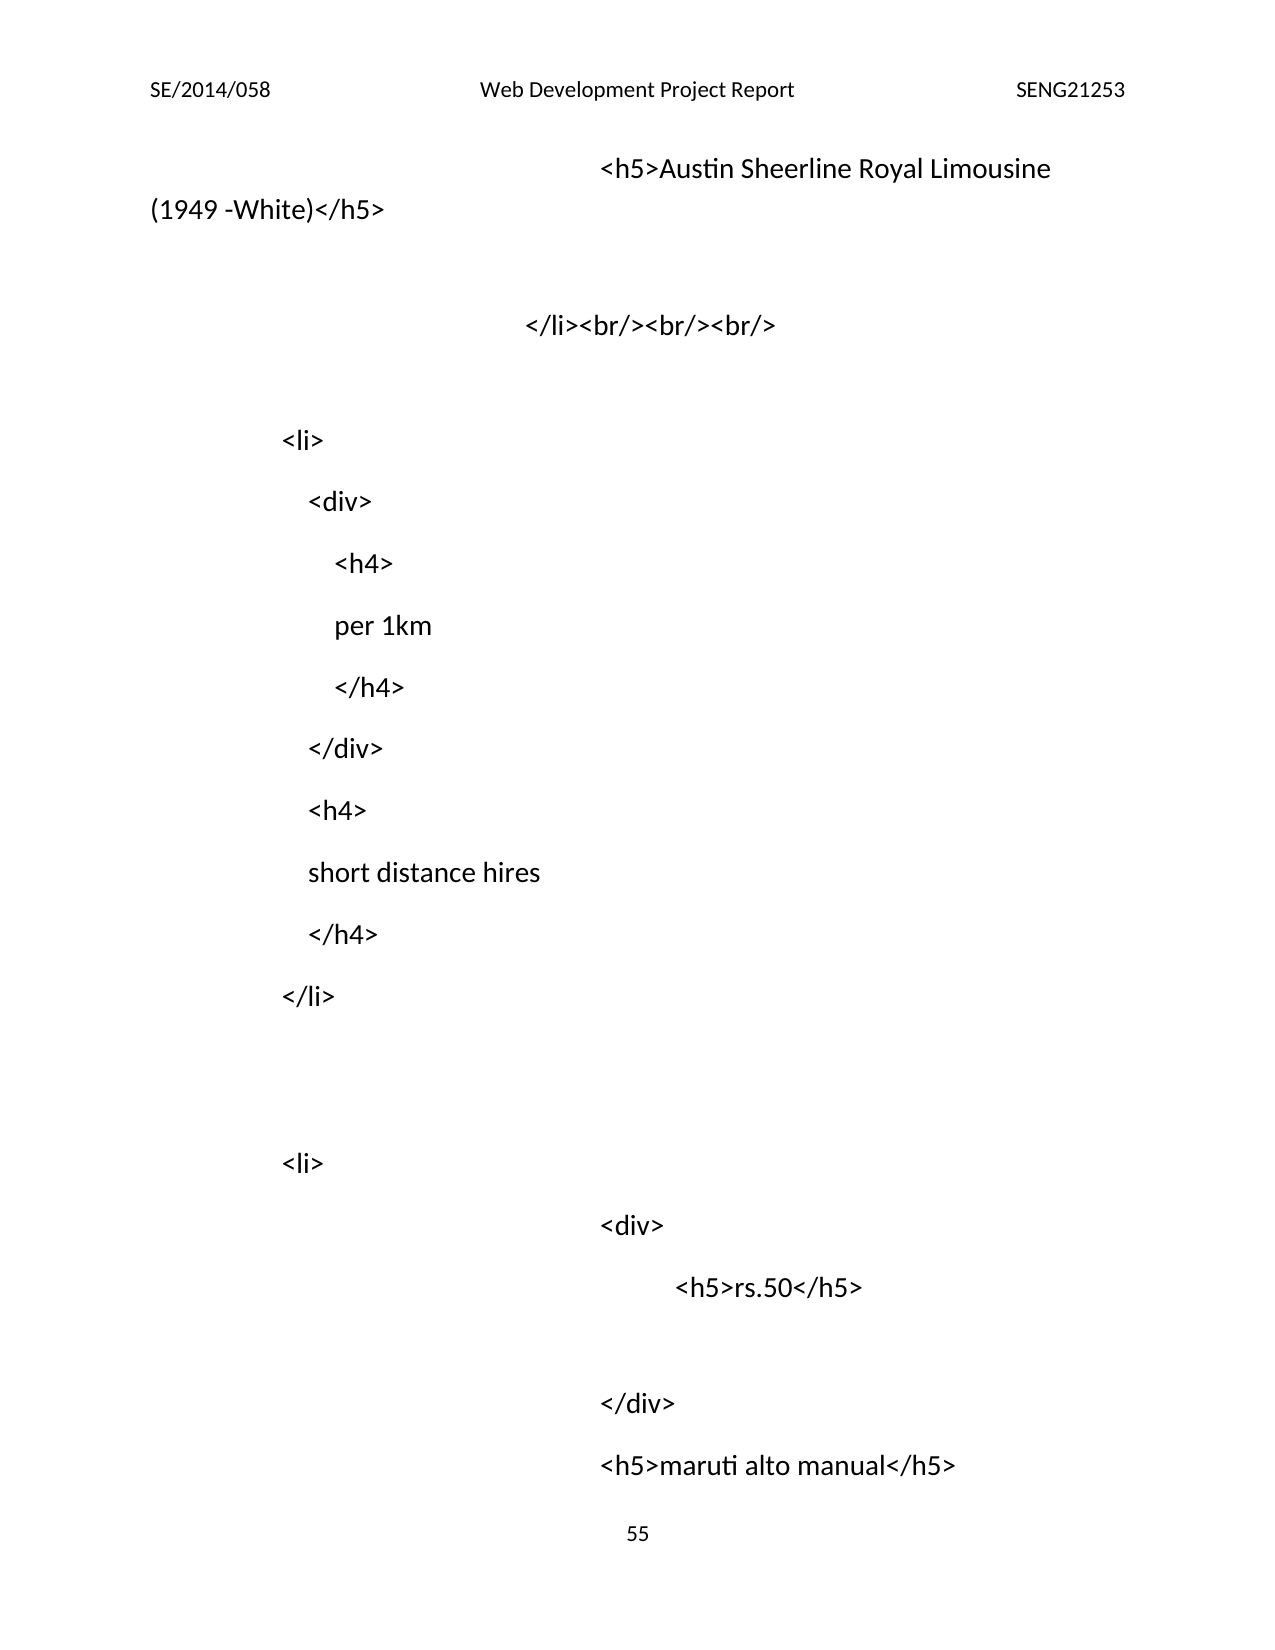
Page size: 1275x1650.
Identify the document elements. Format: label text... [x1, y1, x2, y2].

text </div> [150, 1385, 1125, 1421]
text </div> [150, 731, 1125, 766]
text <h5>maruti alto manual</h5> [150, 1447, 1125, 1482]
text <h5>Austin Sheerline Royal Limousine (1949 -White)</h5> [150, 150, 1125, 227]
text </h4> [150, 669, 1125, 704]
text per 1km [150, 607, 1125, 643]
text <h4> [150, 545, 1125, 581]
text short distance hires [150, 854, 1125, 890]
text <h5>rs.50</h5> [150, 1269, 1125, 1304]
text </h4> [150, 916, 1125, 951]
text </li> [150, 978, 1125, 1013]
text <div> [150, 1207, 1125, 1243]
text <h4> [150, 792, 1125, 828]
text <div> [150, 483, 1125, 519]
text <li> [150, 422, 1125, 457]
text </li><br/><br/><br/> [150, 307, 1125, 342]
text <li> [150, 1145, 1125, 1181]
